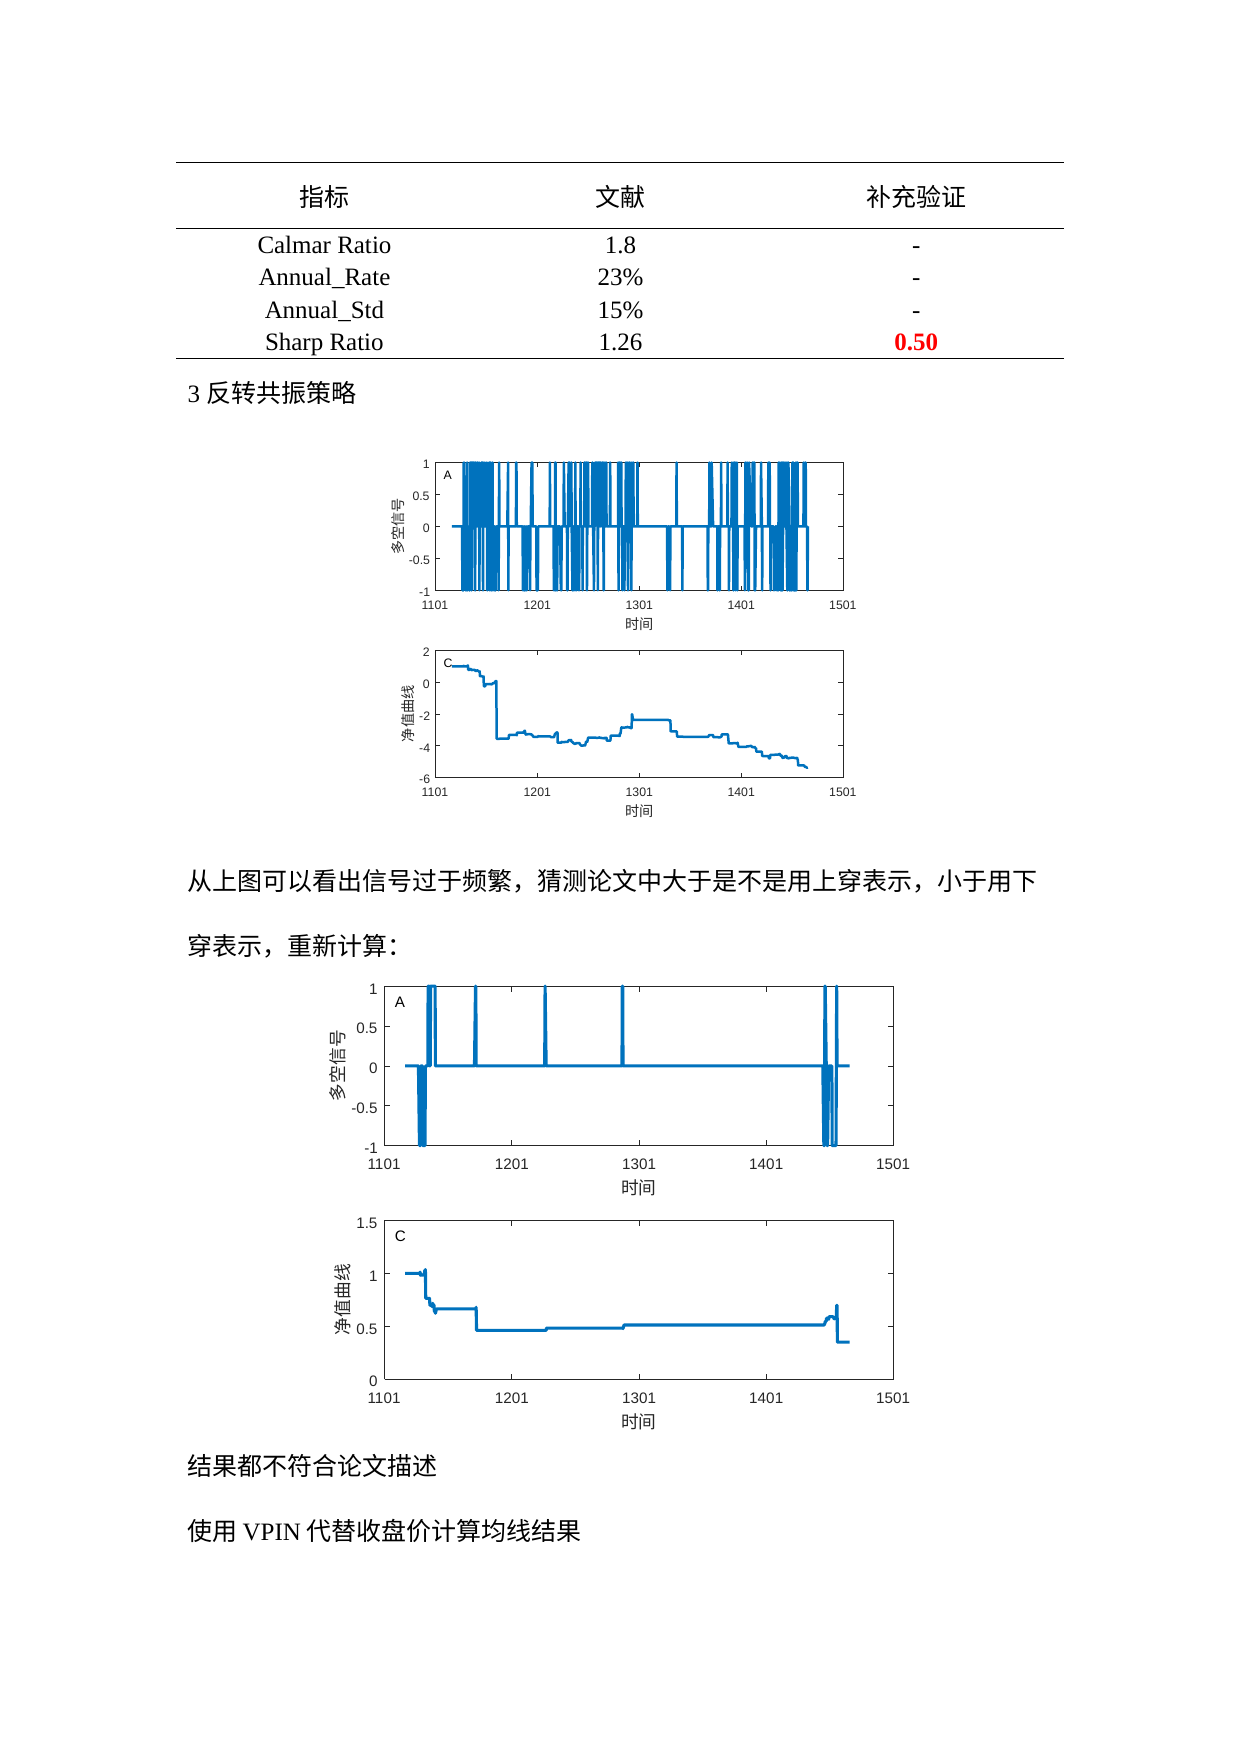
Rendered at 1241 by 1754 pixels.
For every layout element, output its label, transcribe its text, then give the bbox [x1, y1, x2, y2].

table_cell 0.50 [768, 326, 1064, 358]
table_header 指标 [176, 163, 472, 228]
text 使用VPIN代替收盘价计算均线结果 [187, 1497, 1053, 1562]
table_cell 15% [472, 293, 768, 326]
table_cell Sharp Ratio [176, 326, 472, 358]
table_cell - [768, 293, 1064, 326]
table_cell Annual_Rate [176, 261, 472, 293]
table_header 文献 [472, 163, 768, 228]
table_cell Calmar Ratio [176, 229, 472, 261]
table_cell Annual_Std [176, 293, 472, 326]
text 3 反转共振策略 [187, 359, 1053, 424]
text 从上图可以看出信号过于频繁，猜测论文中大于是不是用上穿表示，小于用下穿表示，重新计算： [187, 847, 1053, 977]
table_header 补充验证 [768, 163, 1064, 228]
table_cell 1.26 [472, 326, 768, 358]
table_cell - [768, 229, 1064, 261]
table_cell 1.8 [472, 229, 768, 261]
text 结果都不符合论文描述 [187, 1432, 1053, 1497]
table_cell - [768, 261, 1064, 293]
table_cell 23% [472, 261, 768, 293]
